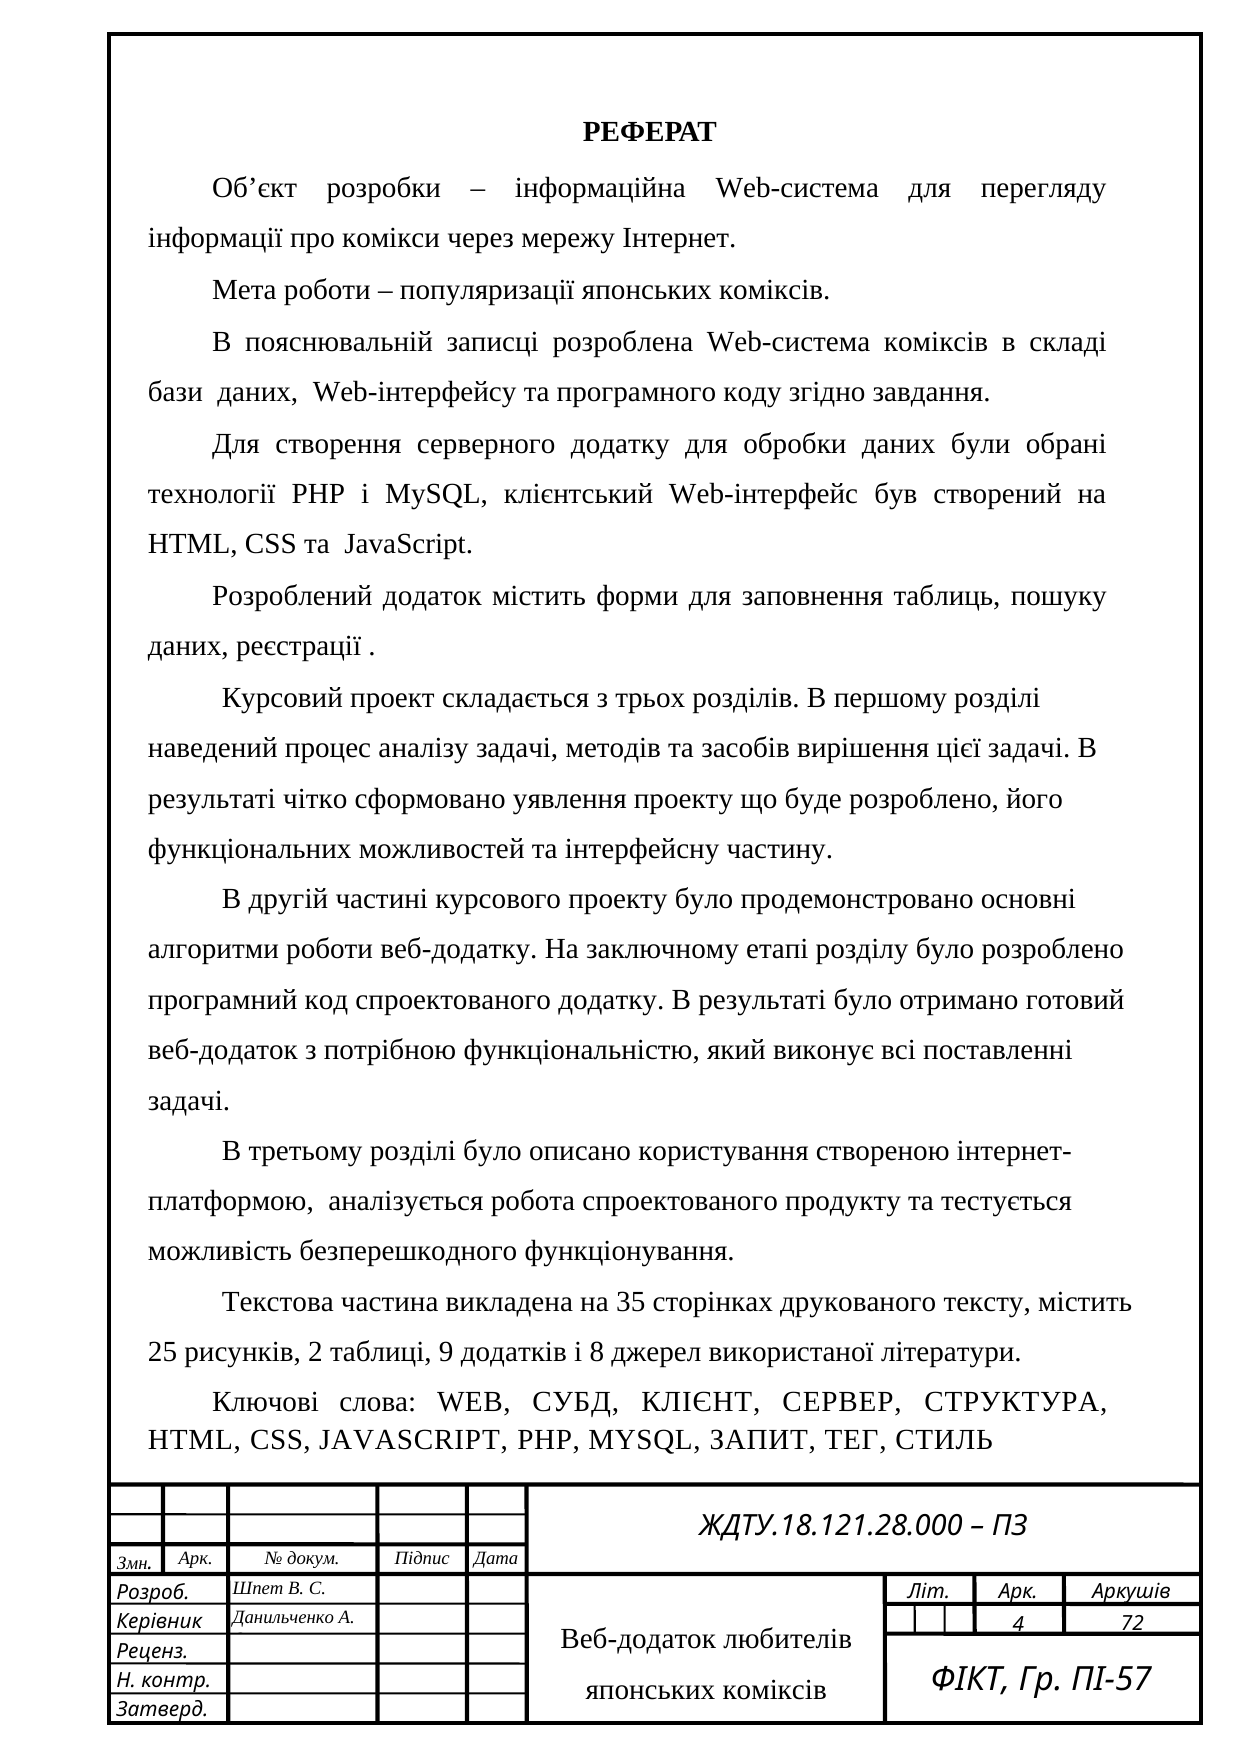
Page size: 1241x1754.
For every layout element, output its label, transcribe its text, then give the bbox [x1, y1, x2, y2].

text В другій частині курсового проекту було продемонстровано основні алгоритми роботи веб-додатку. На заключному етапі розділу було розроблено програмний код спроектованого додатку. В результаті було отримано готовий веб-додаток з потрібною функціональністю, який виконує всі поставленні задачі. [148, 881, 1152, 1116]
subtitle РЕФЕРАТ [148, 114, 1152, 147]
text Мета роботи – популяризації японських коміксів. [148, 272, 1107, 306]
text Ключові слова: WEB, СУБД, КЛІЄНТ, СЕРВЕР, СТРУКТУРА, HTML, CSS, JAVASCRIPT, PHP, MYSQL, ЗАПИТ, ТЕГ, СТИЛЬ [148, 1384, 1107, 1456]
text Для створення серверного додатку для обробки даних були обрані технології PHP і MySQL, клієнтський Web-інтерфейс був створений на HTML, CSS та JavaScript. [148, 426, 1107, 560]
text Розроблений додаток містить форми для заповнення таблиць, пошуку даних, реєстрації . [148, 578, 1107, 662]
text В третьому розділі було описано користування створеною інтернет-платформою, аналізується робота спроектованого продукту та тестується можливість безперешкодного функціонування. [148, 1133, 1152, 1267]
text Курсовий проект складається з трьох розділів. В першому розділі наведений процес аналізу задачі, методів та засобів вирішення цієї задачі. В результаті чітко сформовано уявлення проекту що буде розроблено, його функціональних можливостей та інтерфейсну частину. [148, 680, 1152, 864]
text Об’єкт розробки – інформаційна Web-система для перегляду інформації про комікси через мережу Інтернет. [148, 170, 1107, 254]
text В пояснювальній записці розроблена Web-система коміксів в складі бази даних, Web-інтерфейсу та програмного коду згідно завдання. [148, 324, 1108, 408]
text Текстова частина викладена на 35 сторінках друкованого тексту, містить 25 рисунків, 2 таблиці, 9 додатків і 8 джерел використаної літератури. [148, 1284, 1152, 1368]
